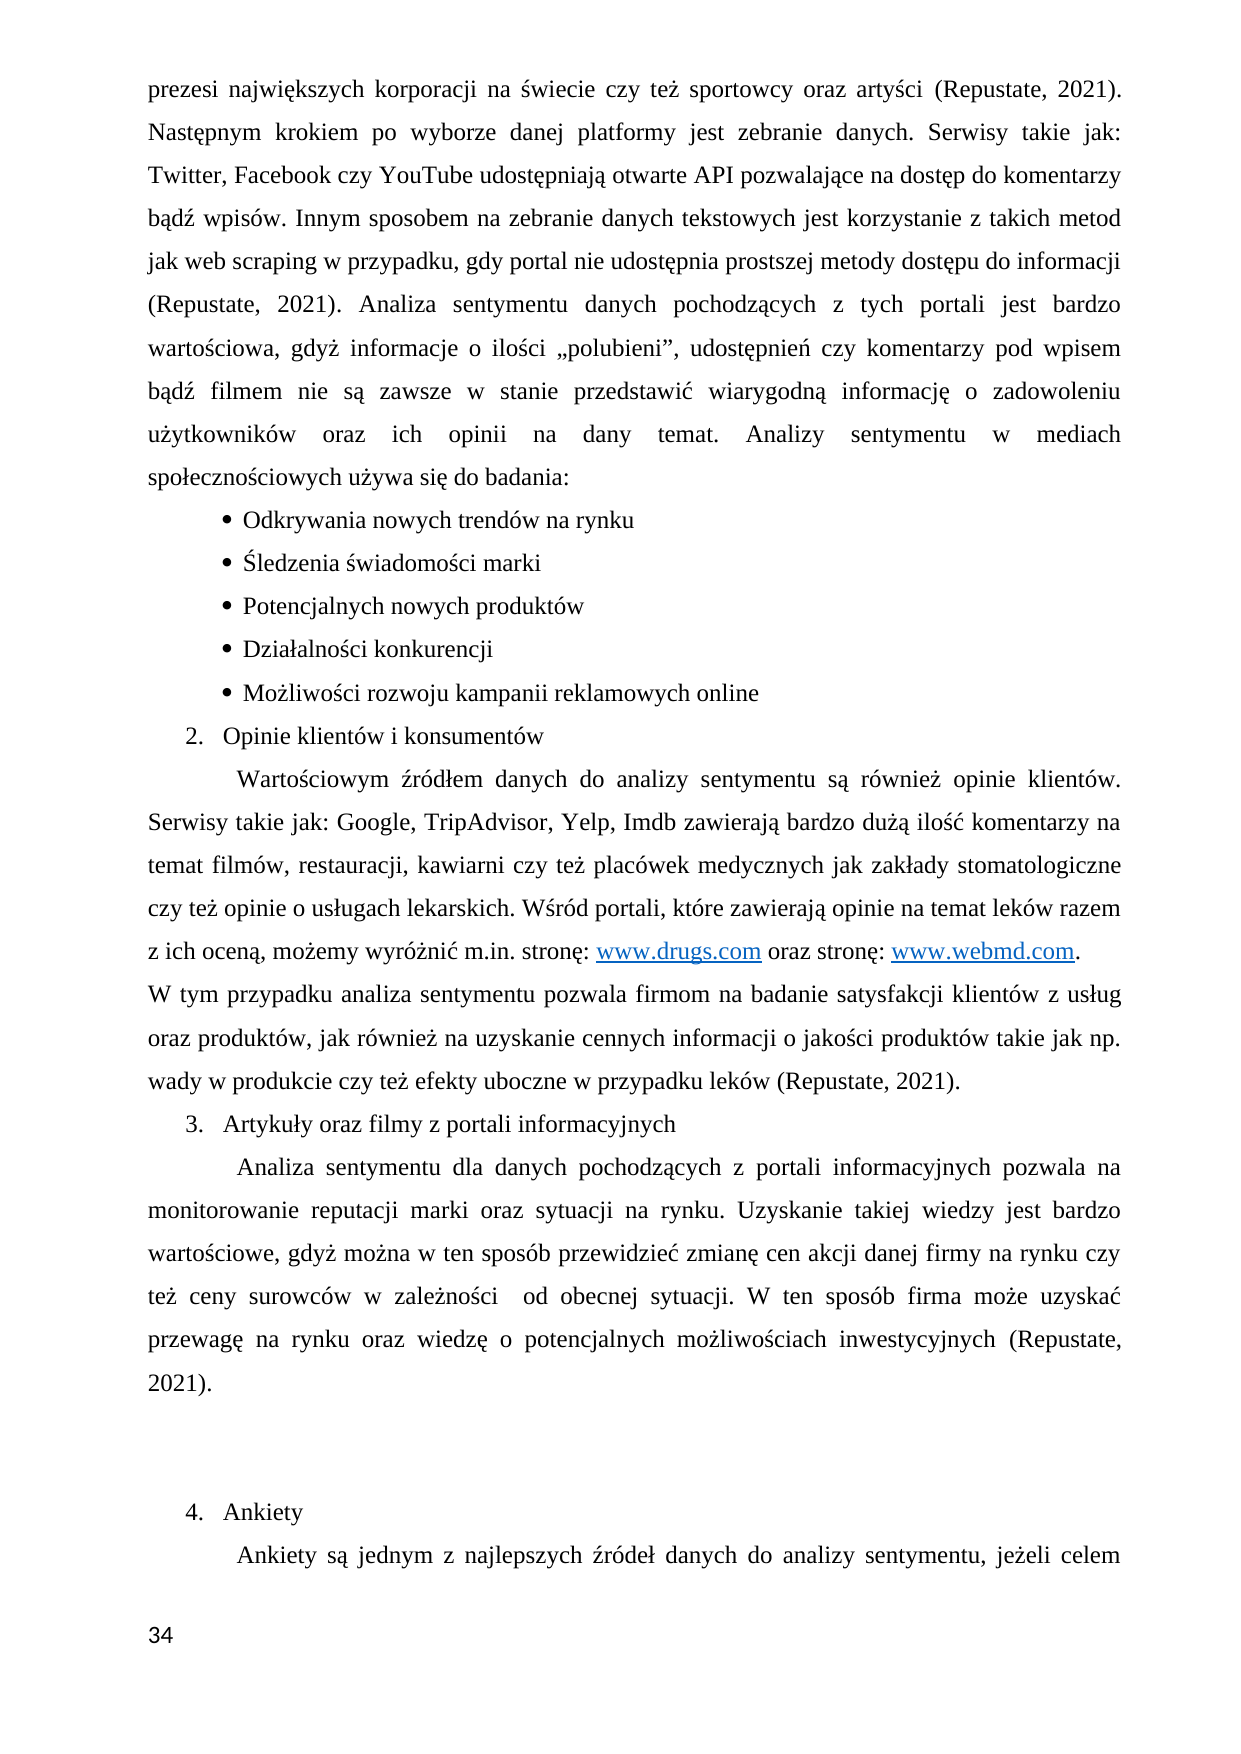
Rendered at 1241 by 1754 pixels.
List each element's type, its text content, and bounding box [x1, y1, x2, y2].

list Ankiety [185, 1497, 1122, 1526]
text Wartościowym źródłem danych do analizy sentymentu są również opinie klientów. Serwisy takie jak: Google, TripAdvisor, Yelp, Imdb zawierają bardzo dużą ilość komentarzy na temat filmów, restauracji, kawiarni czy też placówek medycznych jak zakłady stomatologiczne czy też opinie o usługach lekarskich. Wśród portali, które zawierają opinie na temat leków razem z ich oceną, możemy wyróżnić m.in. stronę: www.drugs.com oraz stronę: www.webmd.com. [148, 764, 1122, 965]
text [148, 74, 1122, 491]
list Działalności konkurencji [223, 634, 1122, 663]
list Potencjalnych nowych produktów [223, 591, 1122, 620]
list Artykuły oraz filmy z portali informacyjnych [185, 1109, 1122, 1138]
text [148, 1540, 1122, 1569]
list Opinie klientów i konsumentów [185, 721, 1122, 749]
list Odkrywania nowych trendów na rynku [223, 505, 1122, 534]
list Możliwości rozwoju kampanii reklamowych online [223, 678, 1122, 706]
text Analiza sentymentu dla danych pochodzących z portali informacyjnych pozwala na monitorowanie reputacji marki oraz sytuacji na rynku. Uzyskanie takiej wiedzy jest bardzo wartościowe, gdyż można w ten sposób przewidzieć zmianę cen akcji danej firmy na rynku czy też ceny surowców w zależności od obecnej sytuacji. W ten sposób firma może uzyskać przewagę na rynku oraz wiedzę o potencjalnych możliwościach inwestycyjnych. [148, 1152, 1122, 1396]
list Śledzenia świadomości marki [223, 548, 1122, 577]
text W tym przypadku analiza sentymentu pozwala firmom na badanie satysfakcji klientów z usług oraz produktów, jak również na uzyskanie cennych informacji o jakości produktów takie jak np. wady w produkcie czy też efekty uboczne w przypadku leków. [148, 979, 1122, 1094]
